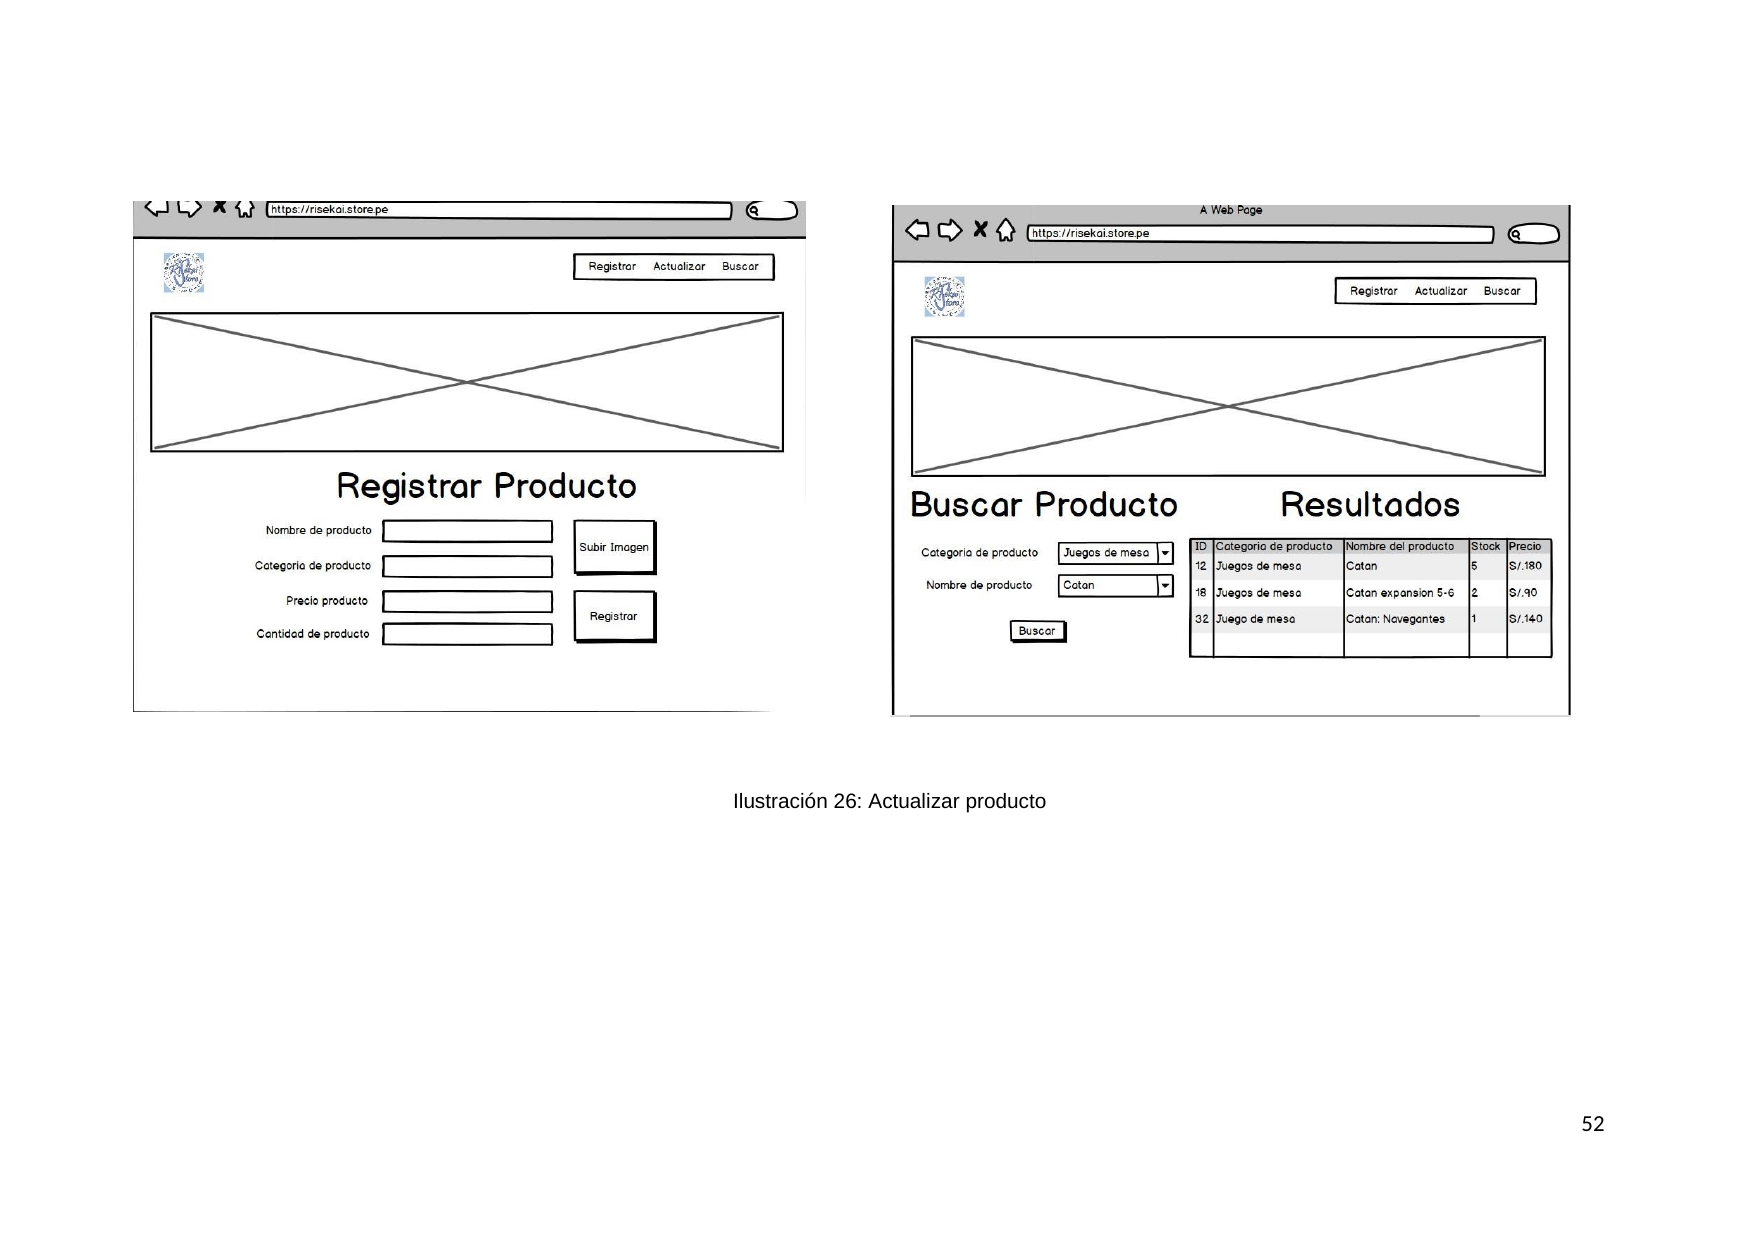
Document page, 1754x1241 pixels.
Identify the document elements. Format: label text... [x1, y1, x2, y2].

picture [890, 205, 1571, 717]
text Ilustración 26: Actualizar producto [152, 789, 1046, 813]
picture [133, 201, 806, 712]
